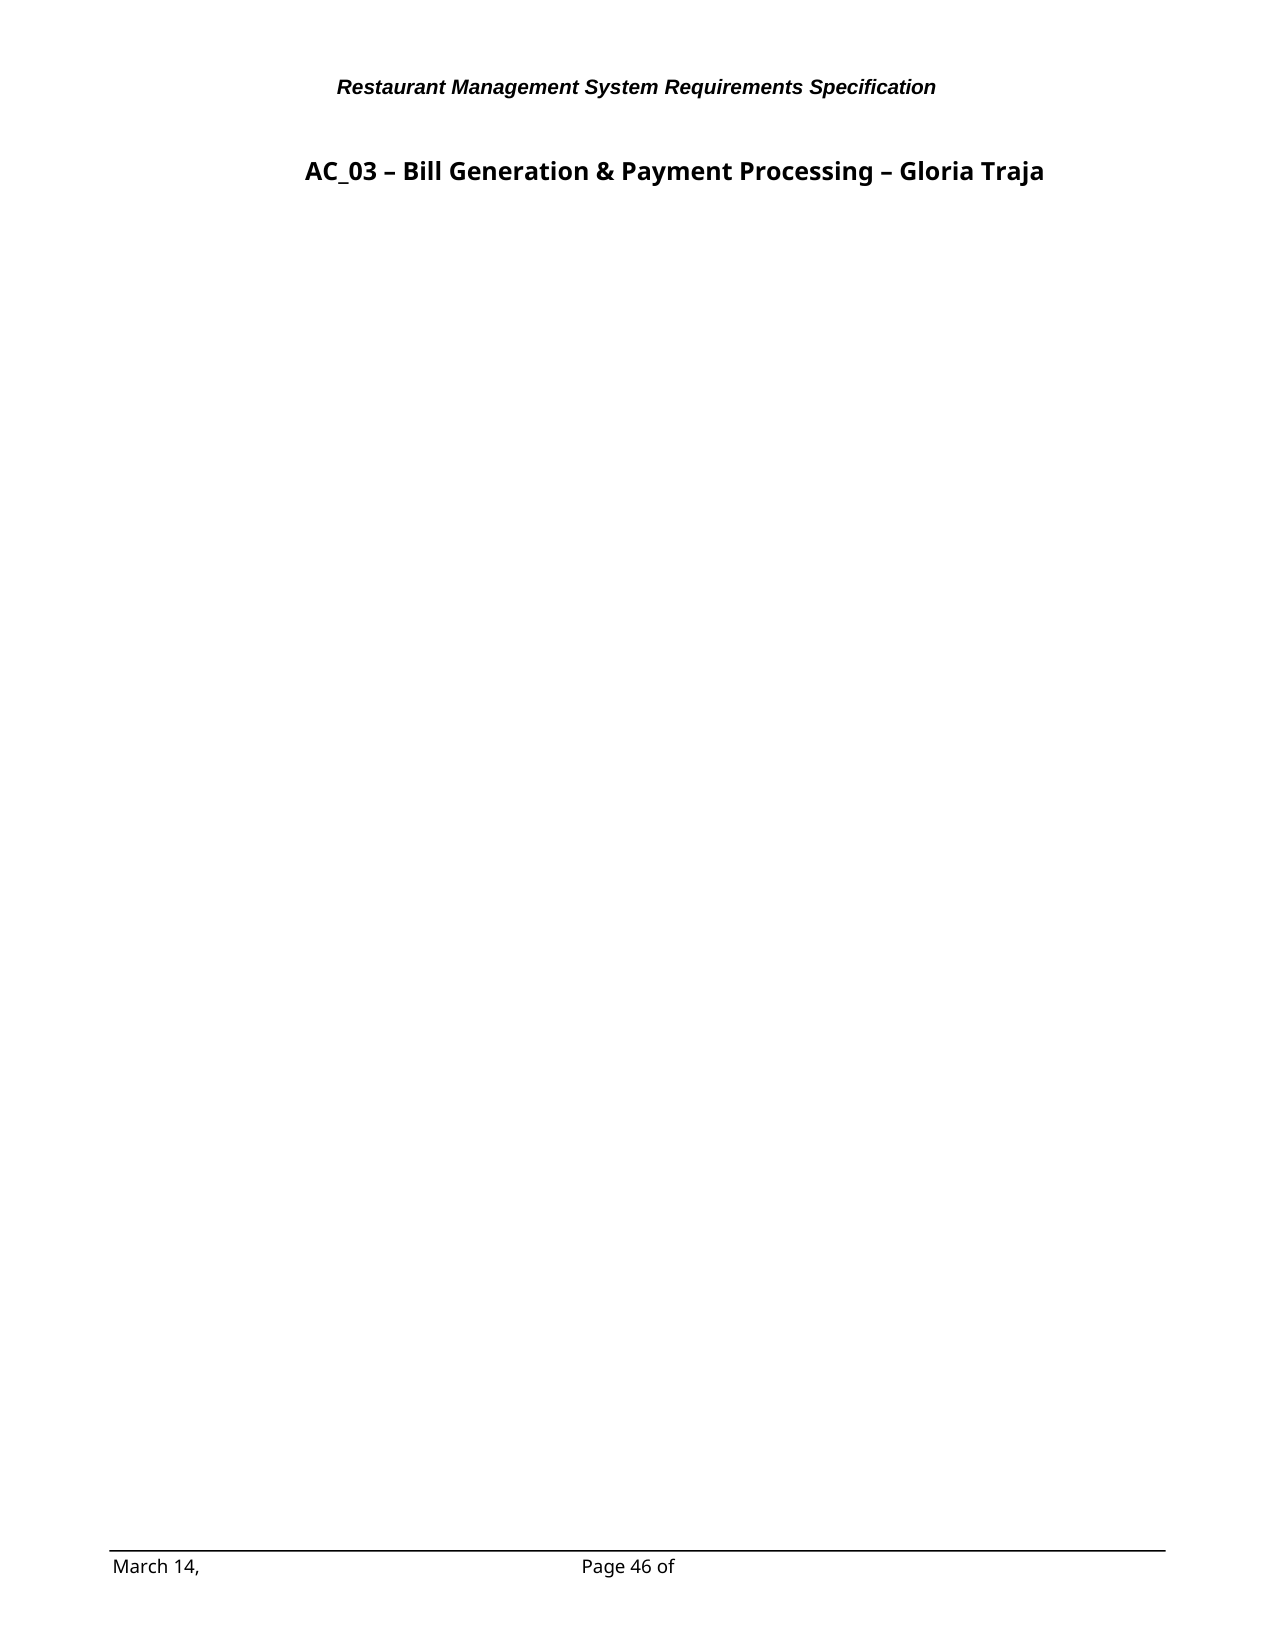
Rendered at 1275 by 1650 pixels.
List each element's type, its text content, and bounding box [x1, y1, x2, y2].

list AC_03 – Bill Generation & Payment Processing – Gloria Traja [150, 153, 1200, 187]
